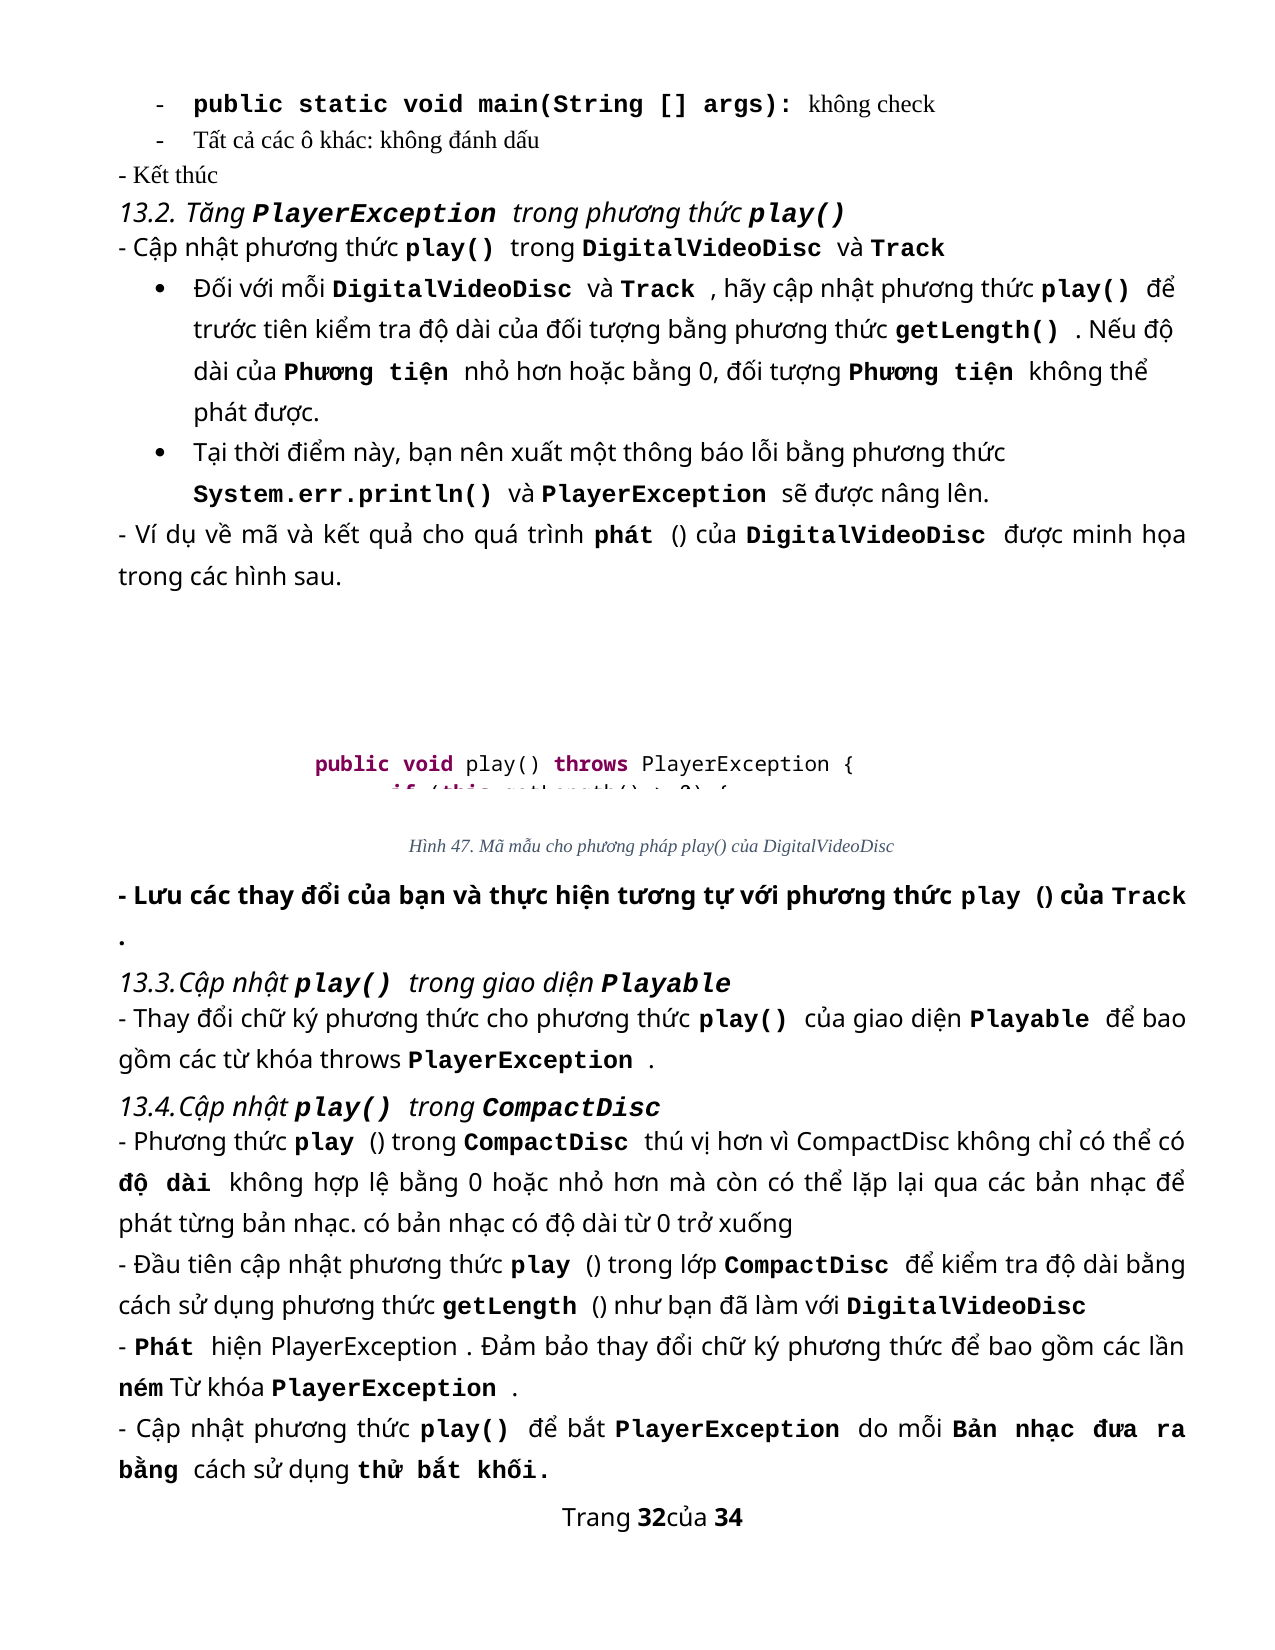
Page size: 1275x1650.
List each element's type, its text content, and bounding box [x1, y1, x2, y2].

text - Cập nhật phương thức play() trong DigitalVideoDisc và Track [118, 230, 1186, 264]
text - Cập nhật phương thức play() để bắt PlayerException do mỗi Bản nhạc đưa ra bằng cách sử dụng thử bắt khối. [118, 1411, 1186, 1486]
text - Phát hiện PlayerException . Đảm bảo thay đổi chữ ký phương thức để bao gồm các lần ném Từ khóa PlayerException . [118, 1329, 1186, 1404]
text - Đầu tiên cập nhật phương thức play () trong lớp CompactDisc để kiểm tra độ dài bằng cách sử dụng phương thức getLength () như bạn đã làm với DigitalVideoDisc [118, 1247, 1186, 1322]
list Tất cả các ô khác: không đánh dấu [156, 126, 1186, 154]
subtitle Cập nhật play() trong CompactDisc [118, 1087, 1186, 1124]
list Tại thời điểm này, bạn nên xuất một thông báo lỗi bằng phương thức System.err.println() và PlayerException sẽ được nâng lên. [156, 435, 1186, 510]
text - Kết thúc [118, 160, 1186, 189]
list public static void main(String [] args): không check [156, 89, 1186, 119]
subtitle Cập nhật play() trong giao diện Playable [118, 964, 1186, 1001]
text - Phương thức play () trong CompactDisc thú vị hơn vì CompactDisc không chỉ có thể có độ dài không hợp lệ bằng 0 hoặc nhỏ hơn mà còn có thể lặp lại qua các bản nhạc để phát từng bản nhạc. có bản nhạc có độ dài từ 0 trở xuống [118, 1124, 1186, 1240]
subtitle Tăng PlayerException trong phương thức play() [118, 193, 1186, 230]
list Đối với mỗi DigitalVideoDisc và Track , hãy cập nhật phương thức play() để trước tiên kiểm tra độ dài của đối tượng bằng phương thức getLength() . Nếu độ dài của Phương tiện nhỏ hơn hoặc bằng 0, đối tượng Phương tiện không thể phát được. [156, 271, 1186, 428]
text - Thay đổi chữ ký phương thức cho phương thức play() của giao diện Playable để bao gồm các từ khóa throws PlayerException . [118, 1001, 1186, 1076]
text - Lưu các thay đổi của bạn và thực hiện tương tự với phương thức play () của Track . [118, 878, 1186, 953]
text - Ví dụ về mã và kết quả cho quá trình phát () của DigitalVideoDisc được minh họa trong các hình sau. [118, 517, 1186, 592]
